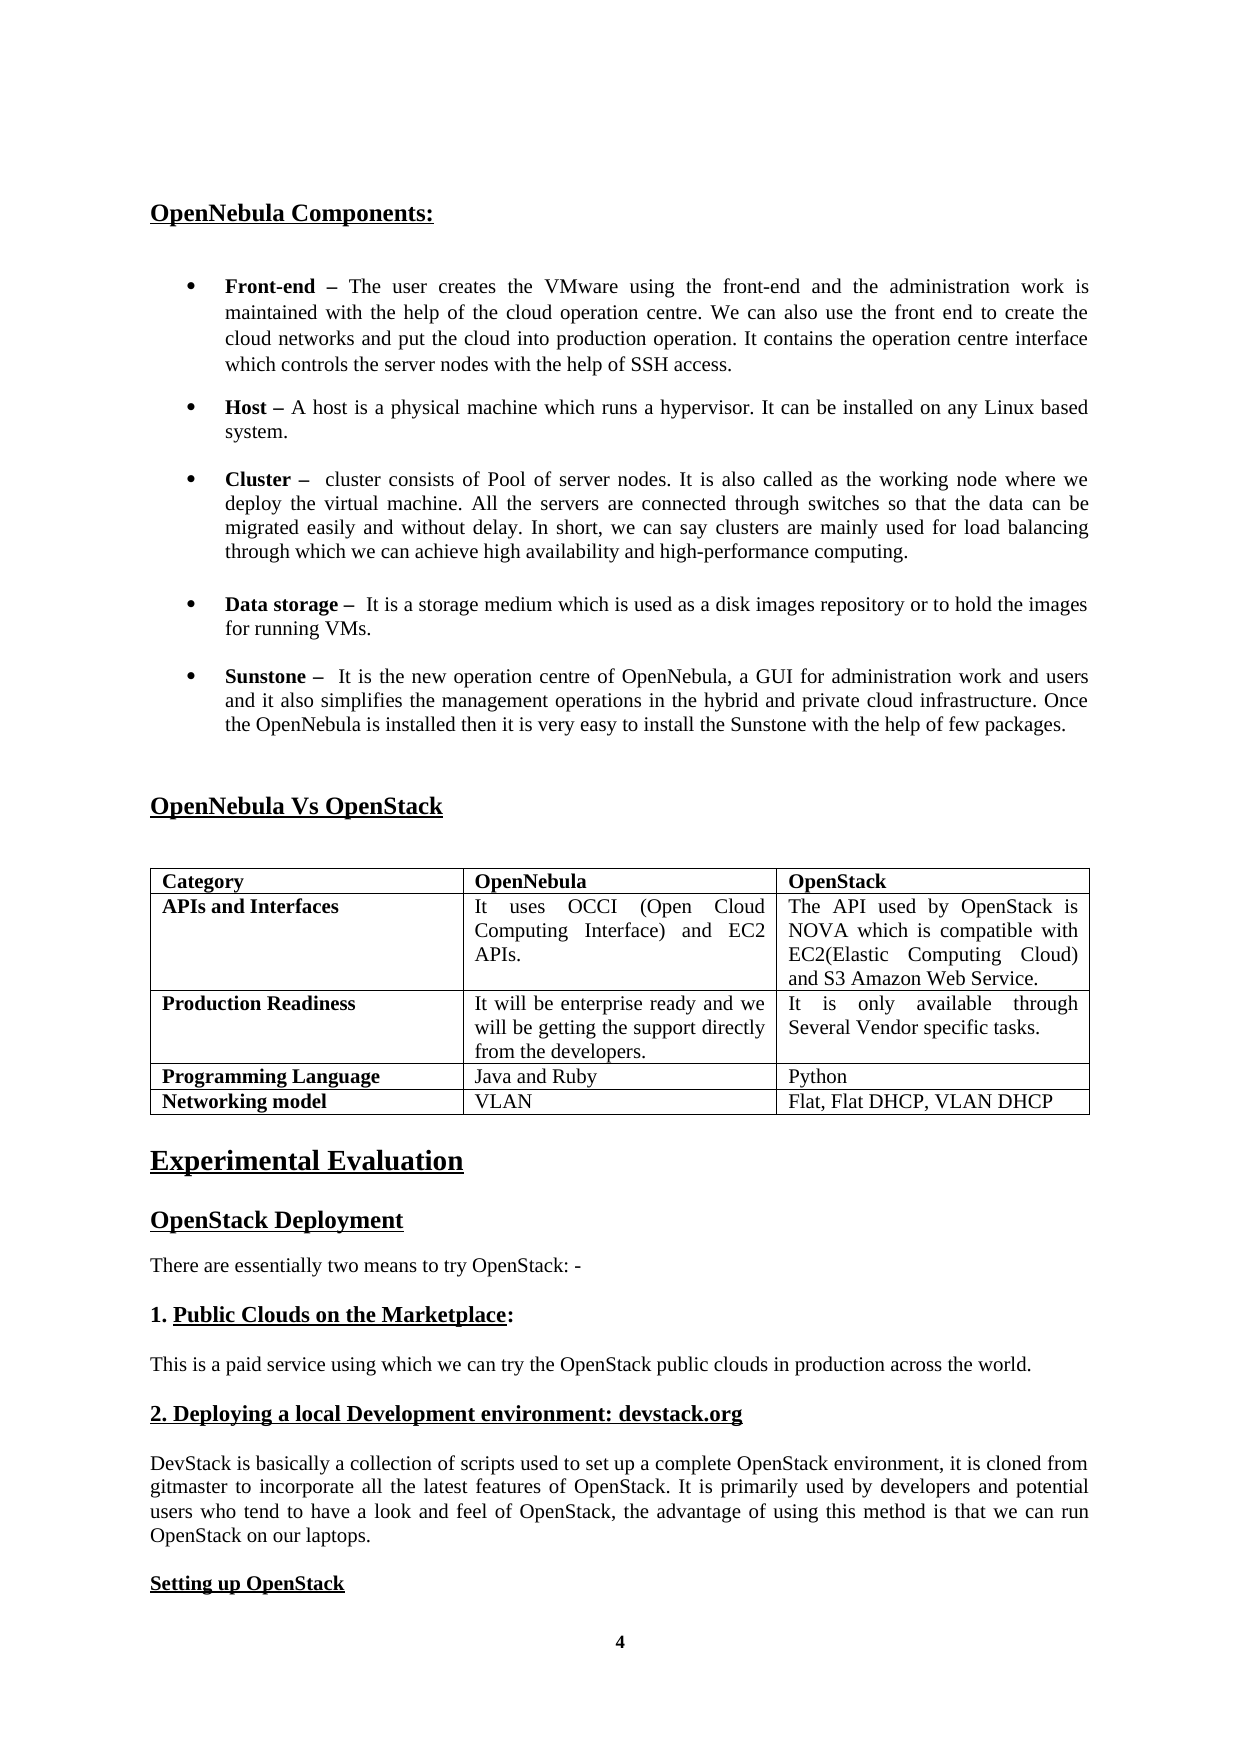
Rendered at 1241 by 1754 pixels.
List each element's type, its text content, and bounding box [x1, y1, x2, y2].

table_cell It will be enterprise ready and we will be getting the support directly from the developers. [464, 991, 776, 1063]
text 2. Deploying a local Development environment: devstack.org [150, 1400, 1090, 1426]
list Data storage – It is a storage medium which is used as a disk images repository or to hold the images for running VMs. [187, 592, 1090, 640]
table_header Category [151, 869, 463, 893]
text Setting up OpenStack [150, 1571, 1090, 1595]
table_cell APIs and Interfaces [151, 894, 463, 990]
text OpenNebula Vs OpenStack [150, 791, 1090, 820]
table_cell Networking model [151, 1090, 463, 1113]
table_cell Programming Language [151, 1064, 463, 1088]
text OpenNebula Components: [150, 198, 1090, 226]
list Host – A host is a physical machine which runs a hypervisor. It can be installed on any Linux based system. [187, 394, 1090, 443]
table_cell It is only available through Several Vendor specific tasks. [777, 991, 1089, 1063]
table_cell Flat, Flat DHCP, VLAN DHCP [777, 1090, 1089, 1113]
text Experimental Evaluation [150, 1143, 1090, 1177]
table_cell Python [777, 1064, 1089, 1088]
text This is a paid service using which we can try the OpenStack public clouds in production across the world. [150, 1352, 1090, 1376]
text OpenStack Deployment [150, 1206, 1090, 1234]
list Sunstone – It is the new operation centre of OpenNebula, a GUI for administration work and users and it also simplifies the management operations in the hybrid and private cloud infrastructure. Once the OpenNebula is installed then it is very easy to install the Sunstone with the help of few packages. [187, 664, 1090, 736]
table_cell VLAN [464, 1090, 776, 1113]
table_cell The API used by OpenStack is NOVA which is compatible with EC2(Elastic Computing Cloud) and S3 Amazon Web Service. [777, 894, 1089, 990]
list Front-end – The user creates the VMware using the front-end and the administration work is maintained with the help of the cloud operation centre. We can also use the front end to create the cloud networks and put the cloud into production operation. It contains the operation centre interface which controls the server nodes with the help of SSH access. [187, 274, 1090, 376]
table_cell It uses OCCI (Open Cloud Computing Interface) and EC2 APIs. [464, 894, 776, 990]
text DevStack is basically a collection of scripts used to set up a complete OpenStack environment, it is cloned from gitmaster to incorporate all the latest features of OpenStack. It is primarily used by developers and potential users who tend to have a look and feel of OpenStack, the advantage of using this method is that we can run OpenStack on our laptops. [150, 1450, 1090, 1547]
table_cell Production Readiness [151, 991, 463, 1063]
table_header OpenStack [777, 869, 1089, 893]
table_header OpenNebula [464, 869, 776, 893]
text 1. Public Clouds on the Marketplace: [150, 1301, 1090, 1328]
list Cluster – cluster consists of Pool of server nodes. It is also called as the working node where we deploy the virtual machine. All the servers are connected through switches so that the data can be migrated easily and without delay. In short, we can say clusters are mainly used for load balancing through which we can achieve high availability and high-performance computing. [187, 467, 1090, 563]
text There are essentially two means to try OpenStack: - [150, 1253, 1090, 1277]
table_cell Java and Ruby [464, 1064, 776, 1088]
